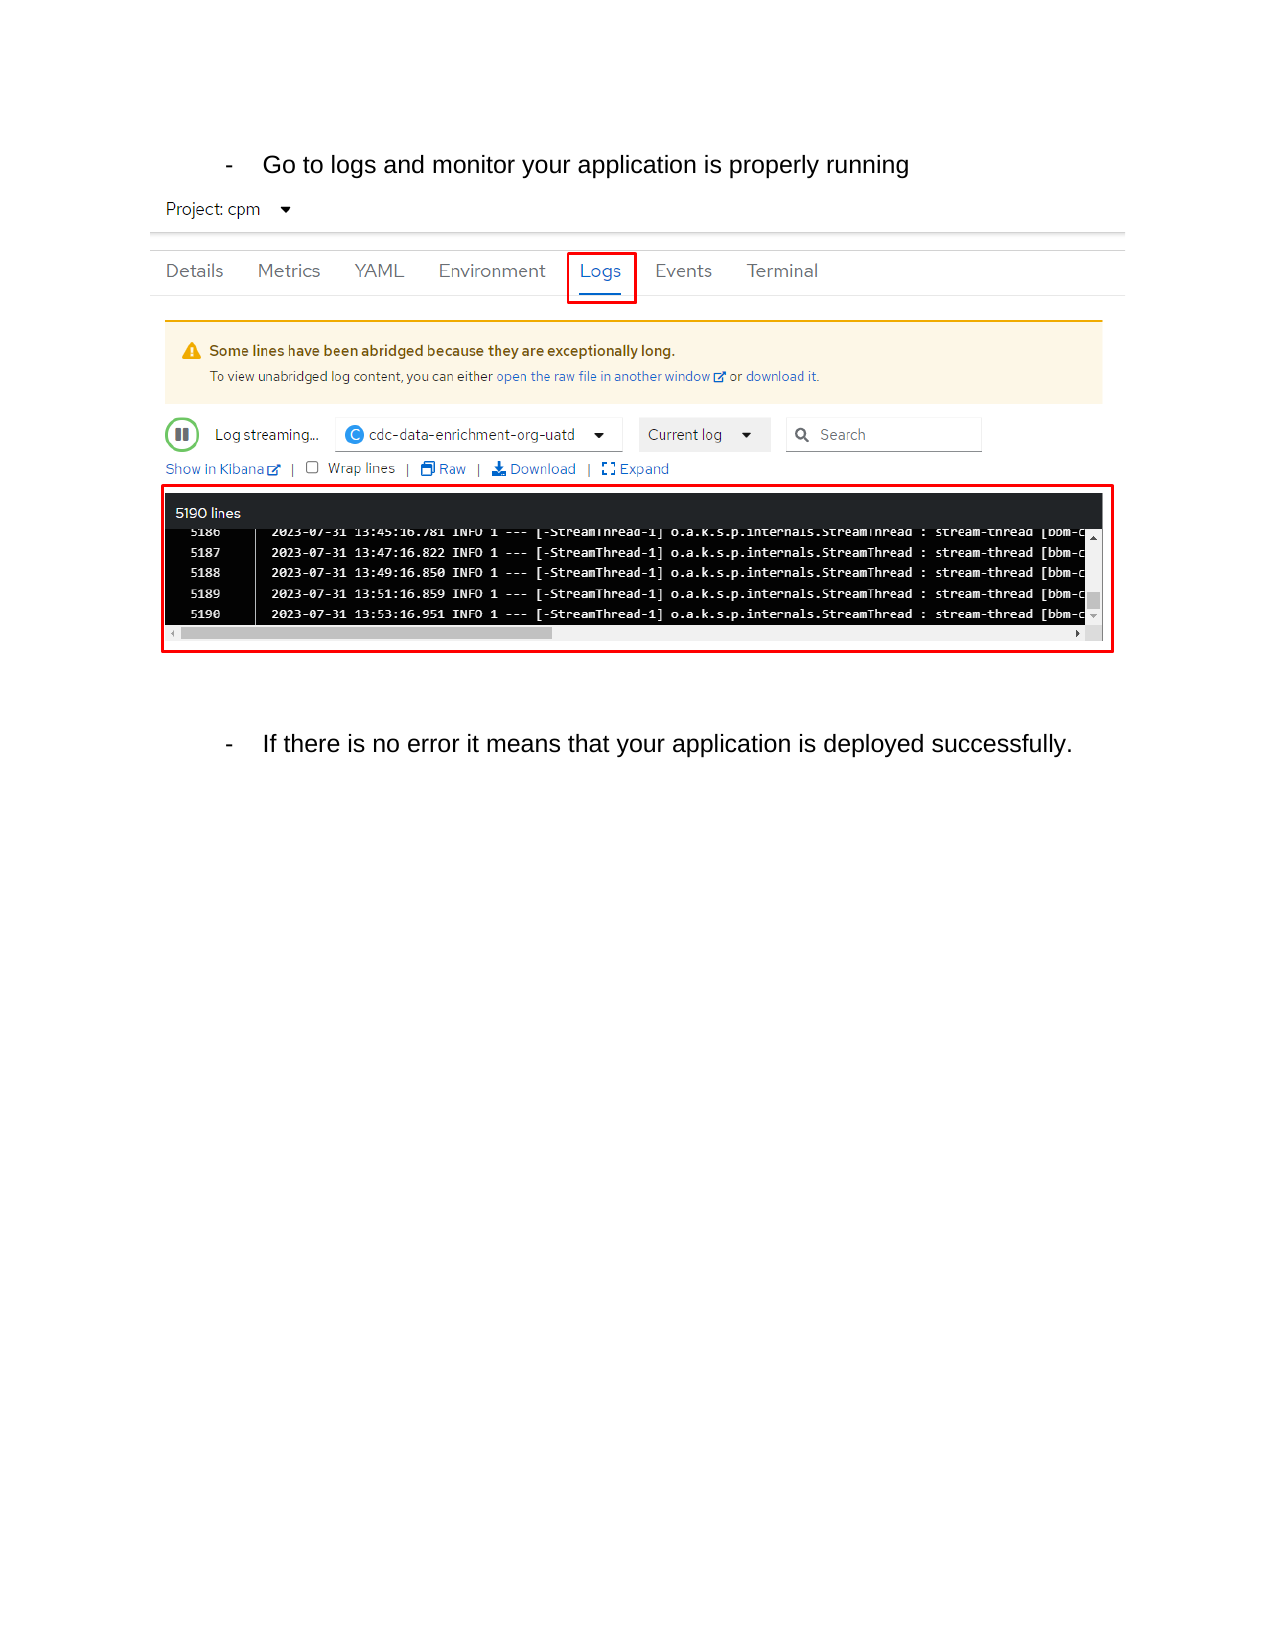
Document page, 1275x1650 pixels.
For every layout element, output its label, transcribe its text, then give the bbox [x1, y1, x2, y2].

list Go to logs and monitor your application is properly running [225, 150, 1125, 179]
list If there is no error it means that your application is deployed successfully. [225, 729, 1125, 757]
picture [150, 197, 1125, 663]
